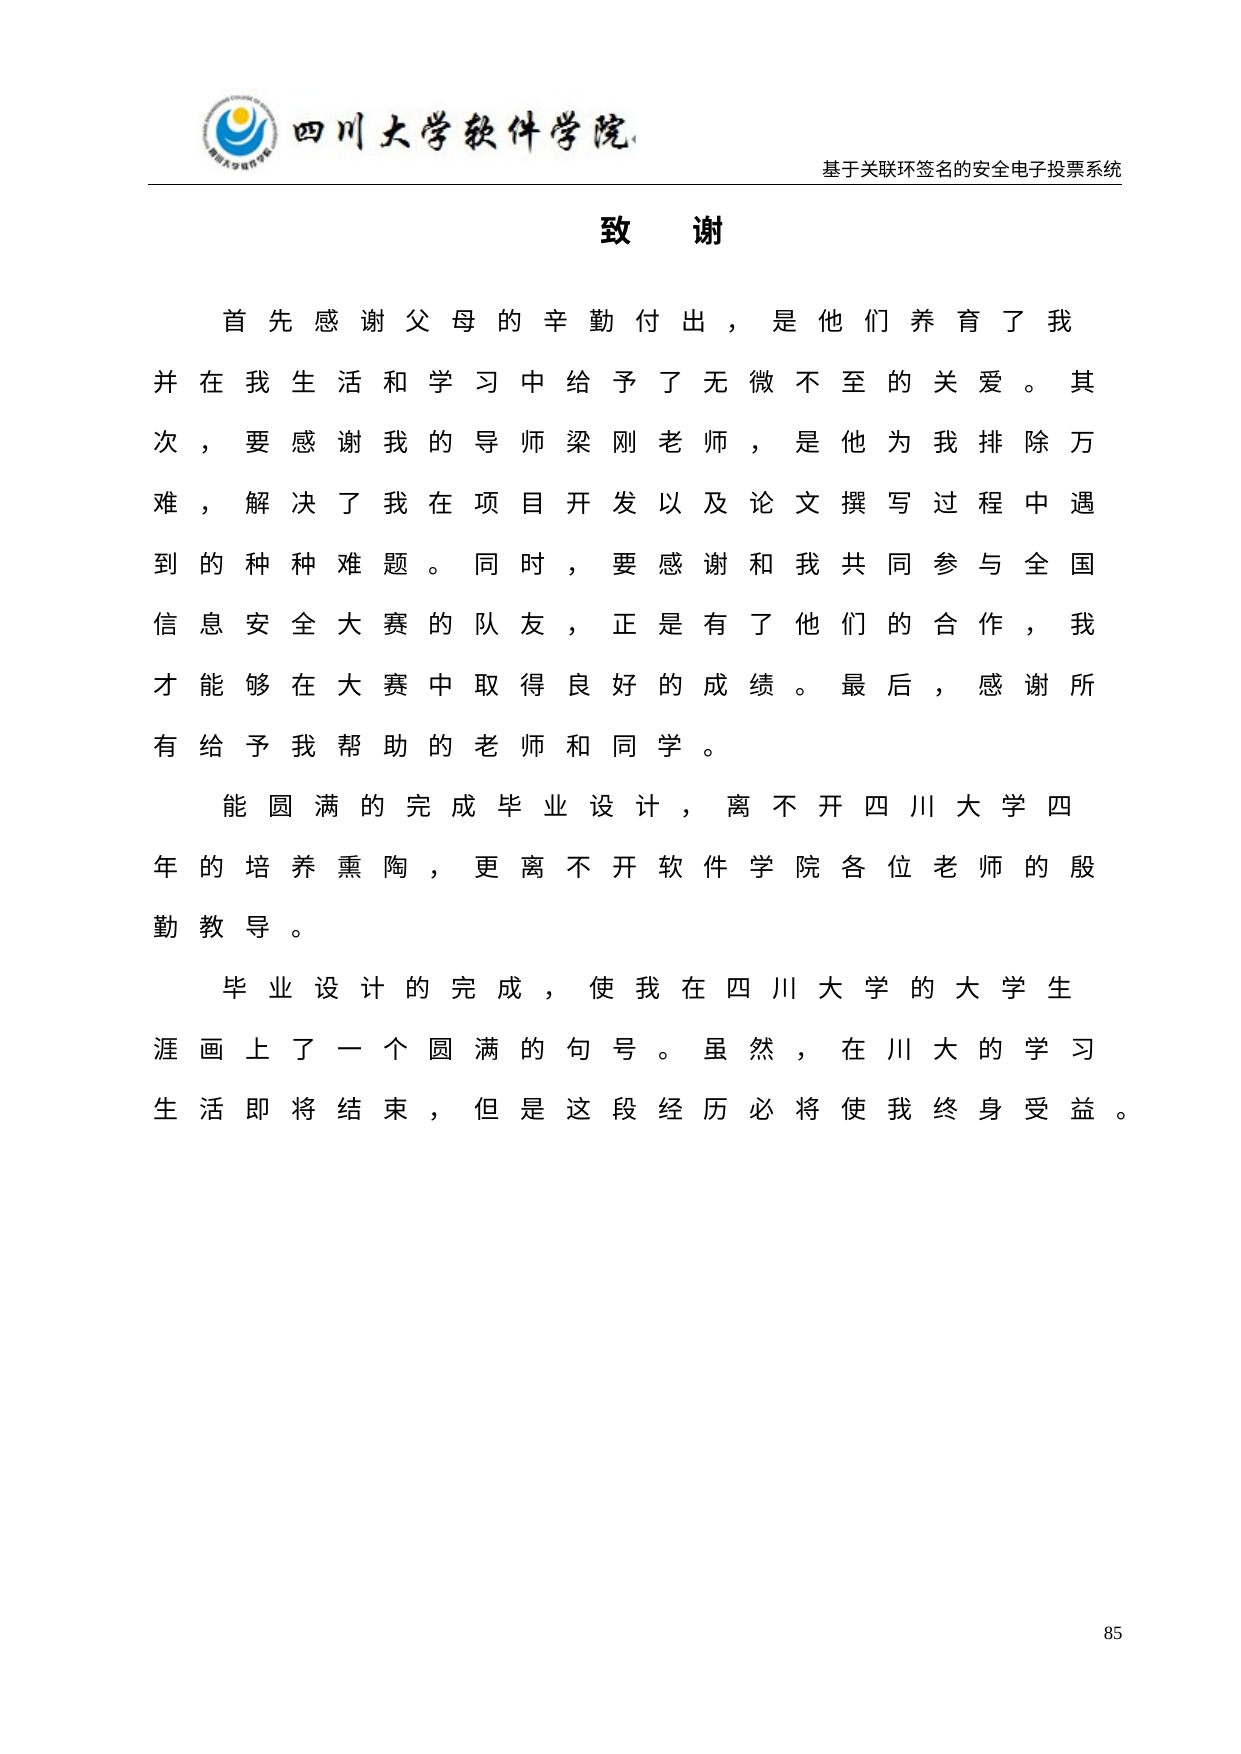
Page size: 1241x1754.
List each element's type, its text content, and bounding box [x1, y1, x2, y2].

subtitle 致 谢 [154, 198, 1116, 259]
text 能圆满的完成毕业设计，离不开四川大学四年的培养熏陶，更离不开软件学院各位老师的殷勤教导。 [154, 774, 1116, 956]
picture [197, 88, 639, 177]
text 毕业设计的完成，使我在四川大学的大学生涯画上了一个圆满的句号。虽然，在川大的学习生活即将结束，但是这段经历必将使我终身受益。 [154, 956, 1116, 1138]
text 首先感谢父母的辛勤付出，是他们养育了我并在我生活和学习中给予了无微不至的关爱。其次，要感谢我的导师梁刚老师，是他为我排除万难，解决了我在项目开发以及论文撰写过程中遇到的种种难题。同时，要感谢和我共同参与全国信息安全大赛的队友，正是有了他们的合作，我才能够在大赛中取得良好的成绩。最后，感谢所有给予我帮助的老师和同学。 [154, 289, 1116, 774]
